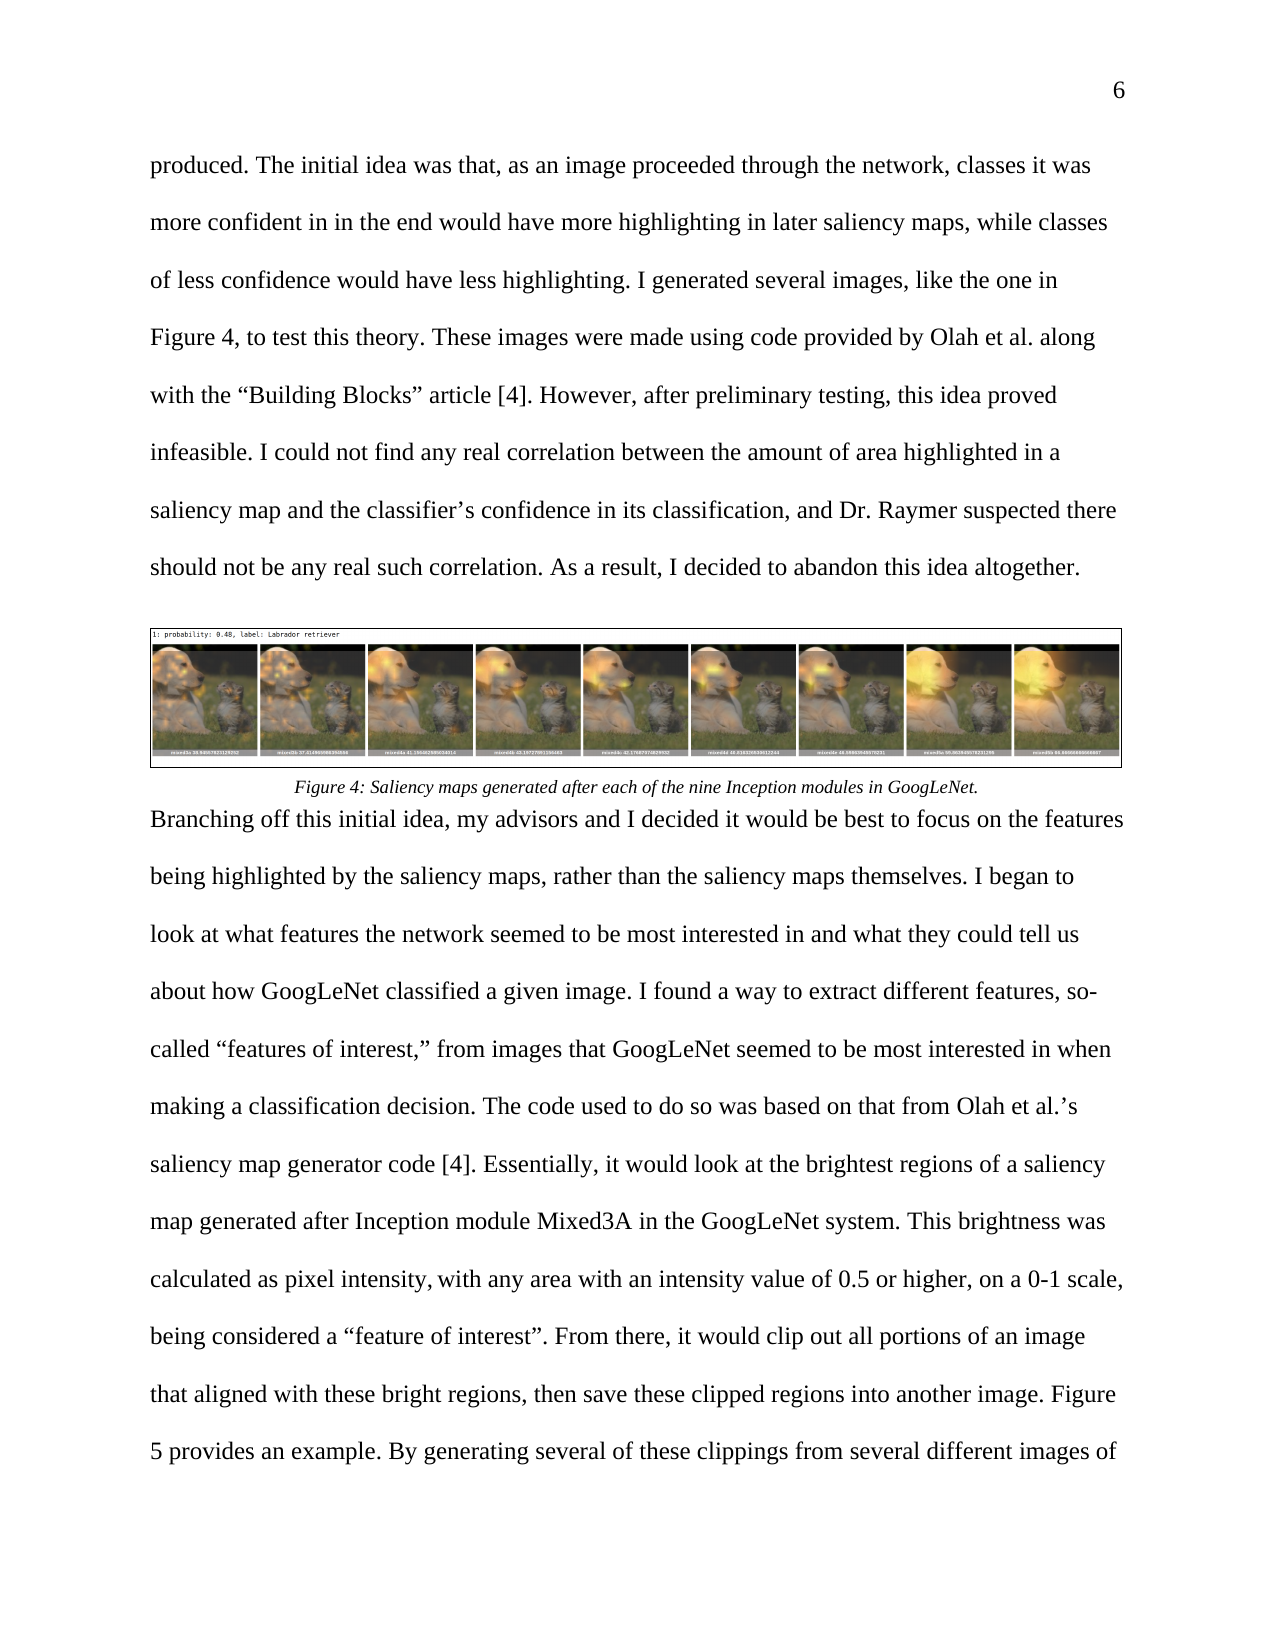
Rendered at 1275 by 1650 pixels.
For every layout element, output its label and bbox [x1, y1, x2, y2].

text [150, 701, 1125, 1465]
picture [151, 629, 1121, 701]
text [150, 150, 1125, 581]
